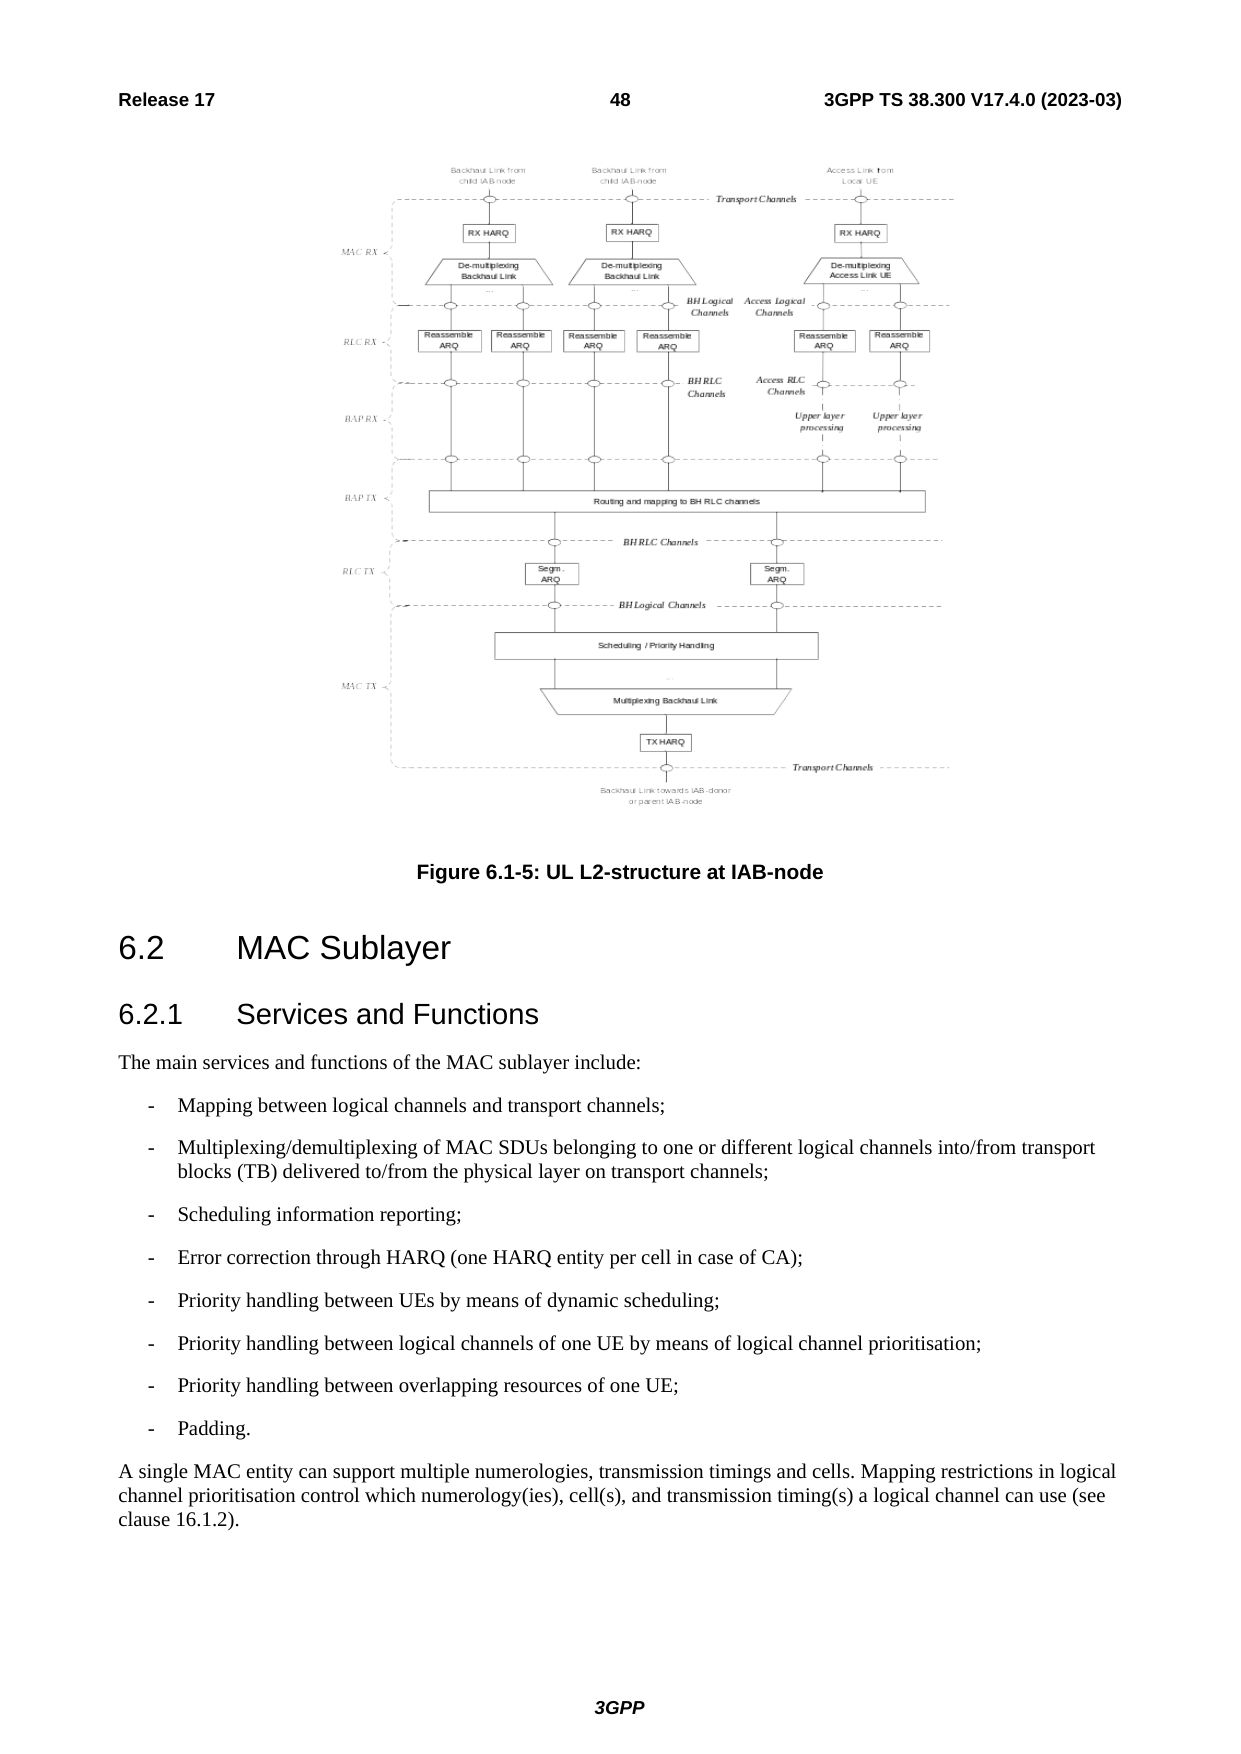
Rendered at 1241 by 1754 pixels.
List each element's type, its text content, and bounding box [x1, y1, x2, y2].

text - Priority handling between UEs by means of dynamic scheduling; [148, 1288, 1122, 1312]
subtitle 6.2 MAC Sublayer [118, 928, 1122, 966]
text - Priority handling between overlapping resources of one UE; [148, 1373, 1122, 1397]
subtitle 6.2.1 Services and Functions [118, 997, 1122, 1031]
text - Priority handling between logical channels of one UE by means of logical channel prioritisation; [148, 1331, 1122, 1355]
text Figure 6.1-5: UL L2-structure at IAB-node [118, 860, 1122, 884]
text - Mapping between logical channels and transport channels; [148, 1092, 1122, 1117]
text A single MAC entity can support multiple numerologies, transmission timings and cells. Mapping restrictions in logical channel prioritisation control which numerology(ies), cell(s), and transmission timing(s) a logical channel can use (see clause 16.1.2). [118, 1459, 1122, 1531]
text The main services and functions of the MAC sublayer include: [118, 1050, 1122, 1074]
text - Error correction through HARQ (one HARQ entity per cell in case of CA); [148, 1245, 1122, 1269]
text - Multiplexing/demultiplexing of MAC SDUs belonging to one or different logical channels into/from transport blocks (TB) delivered to/from the physical layer on transport channels; [148, 1135, 1122, 1183]
text - Scheduling information reporting; [148, 1202, 1122, 1226]
text - Padding. [148, 1416, 1122, 1440]
